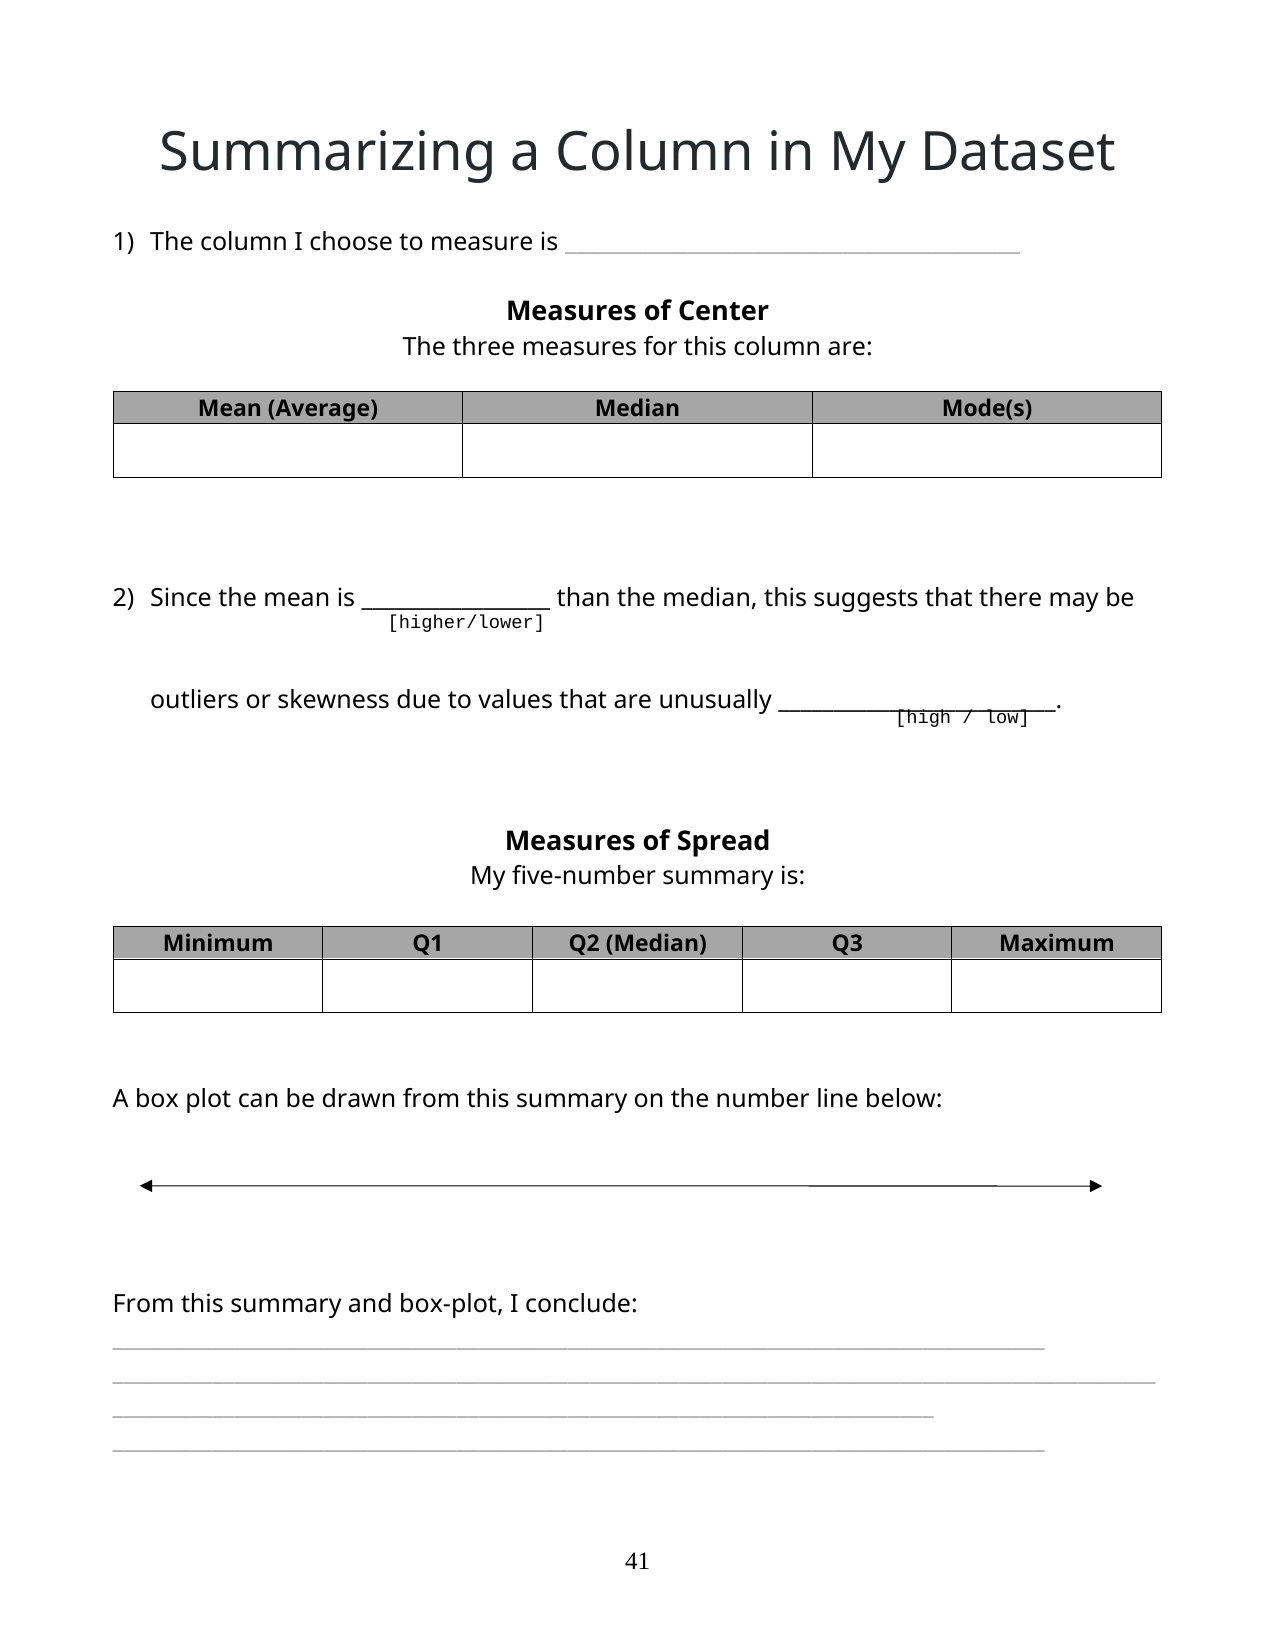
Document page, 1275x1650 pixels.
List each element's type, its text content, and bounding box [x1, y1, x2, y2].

list A box plot can be drawn from this summary on the number line below: [112, 1081, 1162, 1115]
table_header Mean (Average) [114, 392, 462, 423]
list My five-number summary is: [112, 858, 1162, 892]
table_header Q2 (Median) [533, 927, 742, 958]
text Measures of Spread [112, 821, 1162, 858]
table_cell [813, 424, 1161, 477]
table_cell [114, 424, 462, 477]
table_cell [743, 960, 951, 1012]
list Since the mean is _________________ than the median, this suggests that there may be outliers or skewness due to values that are unusually _________________________. [112, 580, 1162, 716]
subtitle Summarizing a Column in My Dataset [112, 112, 1162, 186]
table_header Q1 [323, 927, 532, 958]
table_header Q3 [743, 927, 951, 958]
text Measures of Center [112, 291, 1162, 328]
table_header Maximum [952, 927, 1161, 958]
text From this summary and box-plot, I conclude: ____________________________________________________________________________________ ________________________________________________________________________________________________________________________________________________________________________ ____________________________________________________________________________________ [112, 1285, 1162, 1456]
table_cell [114, 960, 322, 1012]
table_header Median [463, 392, 812, 423]
table_cell [463, 424, 812, 477]
list The column I choose to measure is _________________________________________ [112, 223, 1162, 257]
text The three measures for this column are: [112, 328, 1162, 362]
table_cell [323, 960, 532, 1012]
table_header Minimum [114, 927, 322, 958]
table_cell [533, 960, 742, 1012]
table_header Mode(s) [813, 392, 1161, 423]
table_cell [952, 960, 1161, 1012]
